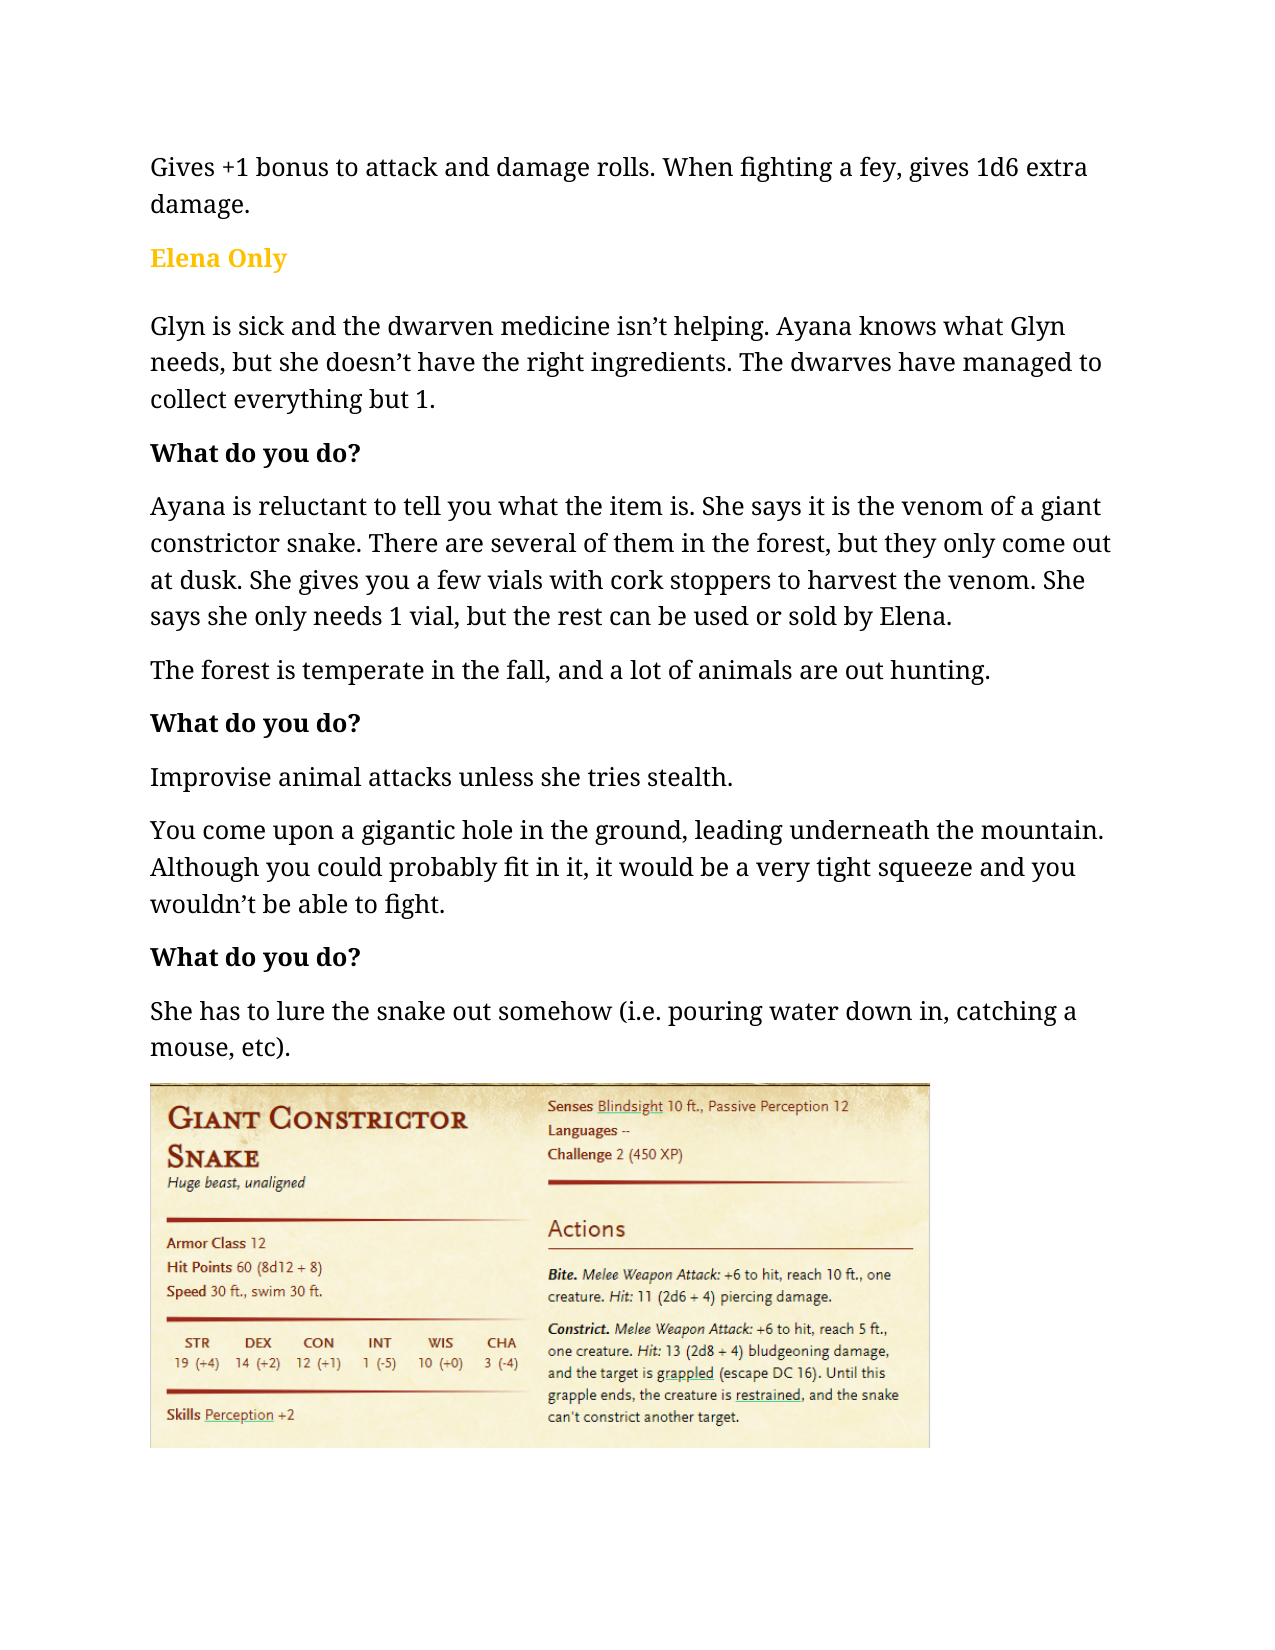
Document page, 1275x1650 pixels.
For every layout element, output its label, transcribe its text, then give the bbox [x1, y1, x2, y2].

text Ayana is reluctant to tell you what the item is. She says it is the venom of a giant constrictor snake. There are several of them in the forest, but they only come out at dusk. She gives you a few vials with cork stoppers to harvest the venom. She says she only needs 1 vial, but the rest can be used or sold by Elena. [150, 489, 1125, 633]
text She has to lure the snake out somehow (i.e. pouring water down in, catching a mouse, etc). [150, 993, 1125, 1064]
text Improvise animal attacks unless she tries stealth. [150, 759, 1125, 793]
text What do you do? [150, 435, 1125, 469]
text You come upon a gigantic hole in the ground, leading underneath the mountain. Although you could probably fit in it, it would be a very tight squeeze and you wouldn’t be able to fight. [150, 813, 1125, 920]
text Gives +1 bonus to attack and damage rolls. When fighting a fey, gives 1d6 extra damage. [150, 150, 1125, 221]
text What do you do? [150, 940, 1125, 974]
text What do you do? [150, 706, 1125, 740]
subtitle Elena Only [150, 240, 1125, 274]
text Glyn is sick and the dwarven medicine isn’t helping. Ayana knows what Glyn needs, but she doesn’t have the right ingredients. The dwarves have managed to collect everything but 1. [150, 308, 1125, 416]
picture [150, 1083, 930, 1448]
text The forest is temperate in the fall, and a lot of animals are out hunting. [150, 652, 1125, 687]
